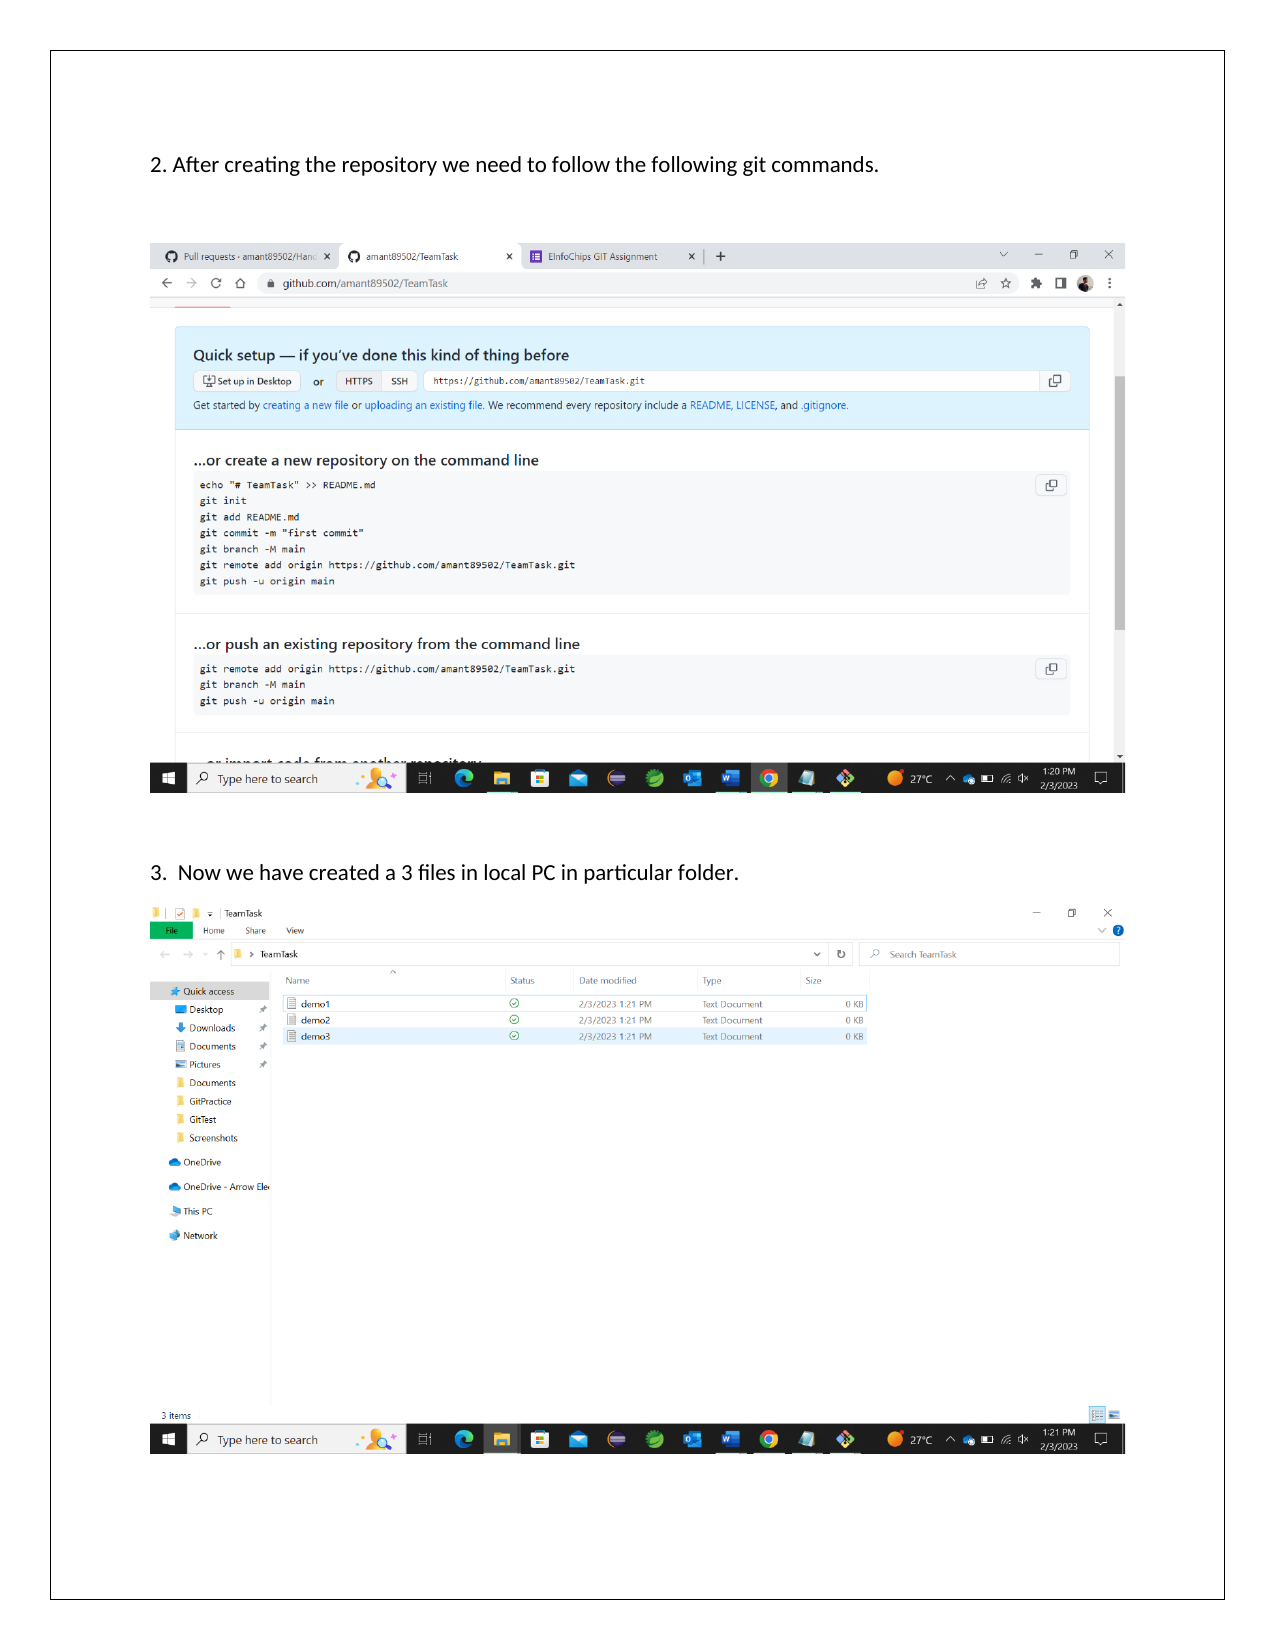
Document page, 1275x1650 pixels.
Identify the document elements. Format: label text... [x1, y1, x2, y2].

text 3. Now we have created a 3 files in local PC in particular folder. [150, 858, 1125, 886]
picture [150, 243, 1125, 793]
picture [150, 905, 1125, 1454]
text 2. After creating the repository we need to follow the following git commands. [150, 150, 1125, 178]
